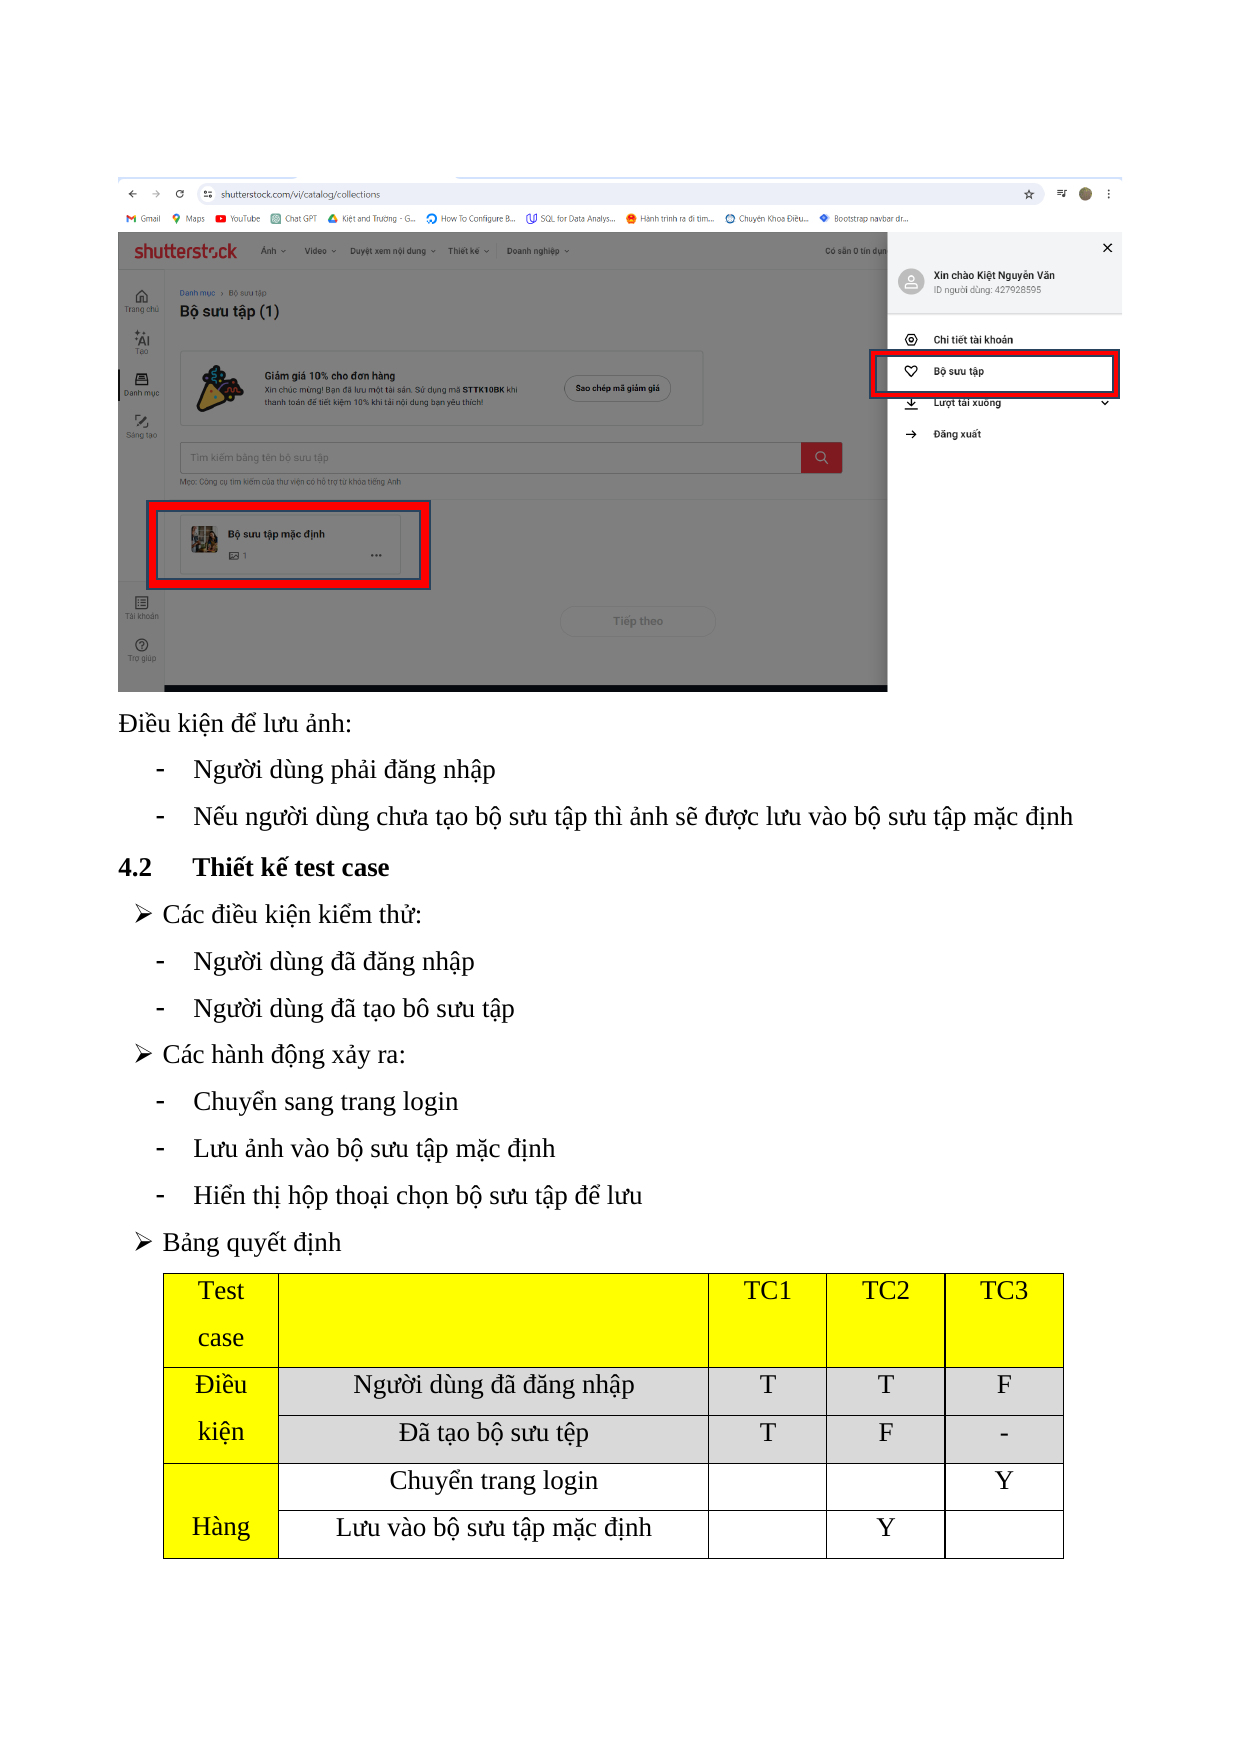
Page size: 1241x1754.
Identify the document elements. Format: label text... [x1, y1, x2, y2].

list Người dùng đã tạo bô sưu tập [156, 992, 1122, 1023]
table_header TC2 [827, 1274, 944, 1367]
table_cell Y [827, 1511, 944, 1558]
table_cell Chuyển trang login [279, 1464, 708, 1510]
table_cell Điều kiện [164, 1368, 278, 1463]
table_cell F [946, 1368, 1063, 1415]
table_cell [827, 1464, 944, 1510]
table_header TC1 [709, 1274, 826, 1367]
table_cell Người dùng đã đăng nhập [279, 1368, 708, 1415]
table_cell T [709, 1368, 826, 1415]
table_cell Hàng động [164, 1464, 278, 1558]
table_header [279, 1274, 708, 1367]
table_cell F [827, 1416, 944, 1463]
table_cell T [709, 1416, 826, 1463]
text Điều kiện để lưu ảnh: [118, 707, 1122, 738]
list Các hành động xảy ra: [133, 1038, 1122, 1070]
list Chuyển sang trang login [156, 1085, 1122, 1117]
table_cell Đã tạo bộ sưu tệp [279, 1416, 708, 1463]
table_cell [709, 1511, 826, 1558]
list Người dùng đã đăng nhập [156, 945, 1122, 976]
table_header TC3 [946, 1274, 1063, 1367]
table_cell [946, 1511, 1063, 1558]
table_cell Lưu vào bộ sưu tập mặc định [279, 1511, 708, 1558]
table_cell [709, 1464, 826, 1510]
table_header Test case [164, 1274, 278, 1367]
list Bảng quyết định [133, 1226, 1122, 1257]
table_cell - [946, 1416, 1063, 1463]
list Người dùng phải đăng nhập [156, 753, 1122, 784]
table_cell Y [946, 1464, 1063, 1510]
list Các điều kiện kiểm thử: [133, 898, 1122, 929]
picture [118, 177, 1123, 692]
list Lưu ảnh vào bộ sưu tập mặc định [156, 1132, 1122, 1163]
table_cell T [827, 1368, 944, 1415]
list Nếu người dùng chưa tạo bộ sưu tập thì ảnh sẽ được lưu vào bộ sưu tập mặc định [156, 800, 1122, 831]
subtitle Thiết kế test case [118, 851, 1122, 882]
list Hiển thị hộp thoại chọn bộ sưu tập để lưu [156, 1179, 1122, 1210]
